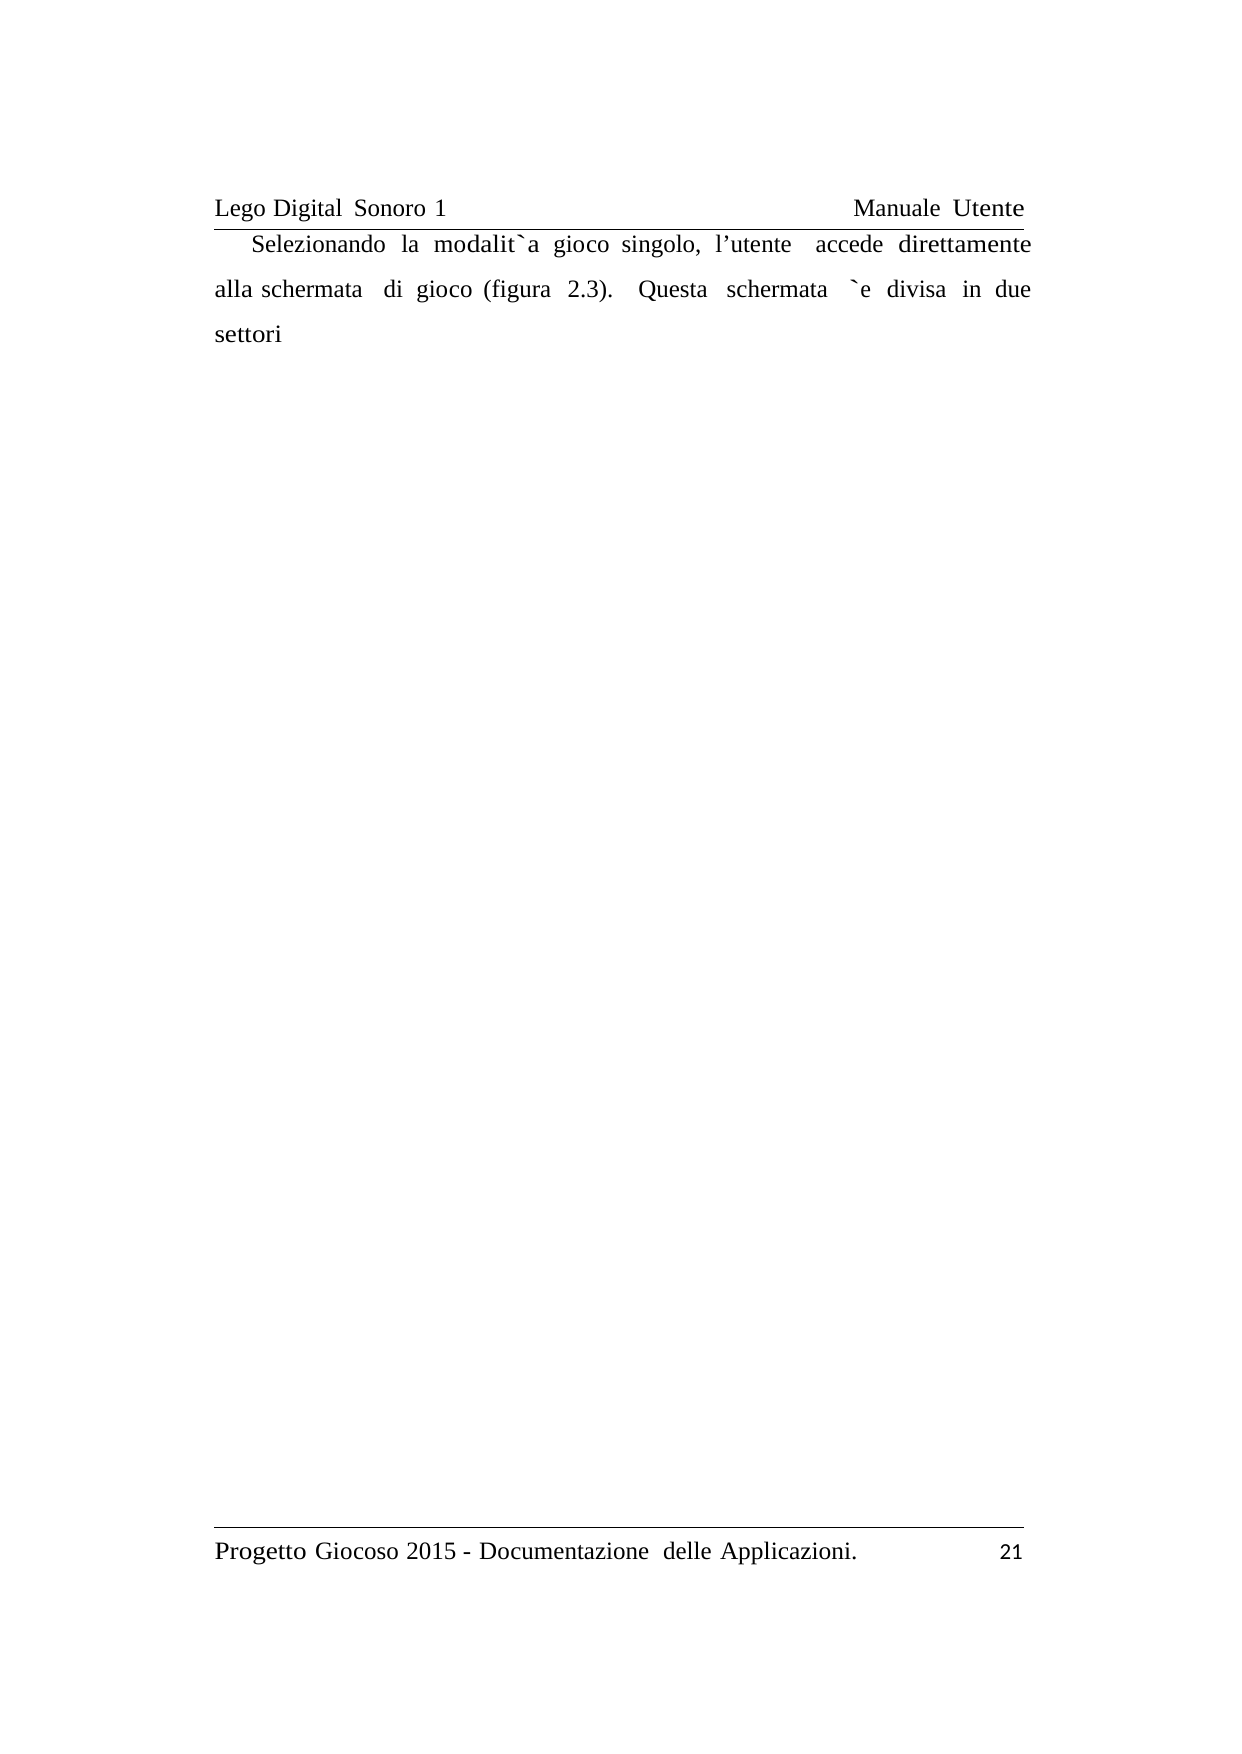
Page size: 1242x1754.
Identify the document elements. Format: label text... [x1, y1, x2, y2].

text Selezionando la modalit`a gioco singolo, l’utente accede direttamente alla schermata di gioco (figura 2.3). Questa schermata `e divisa in due settori [214, 229, 1032, 347]
